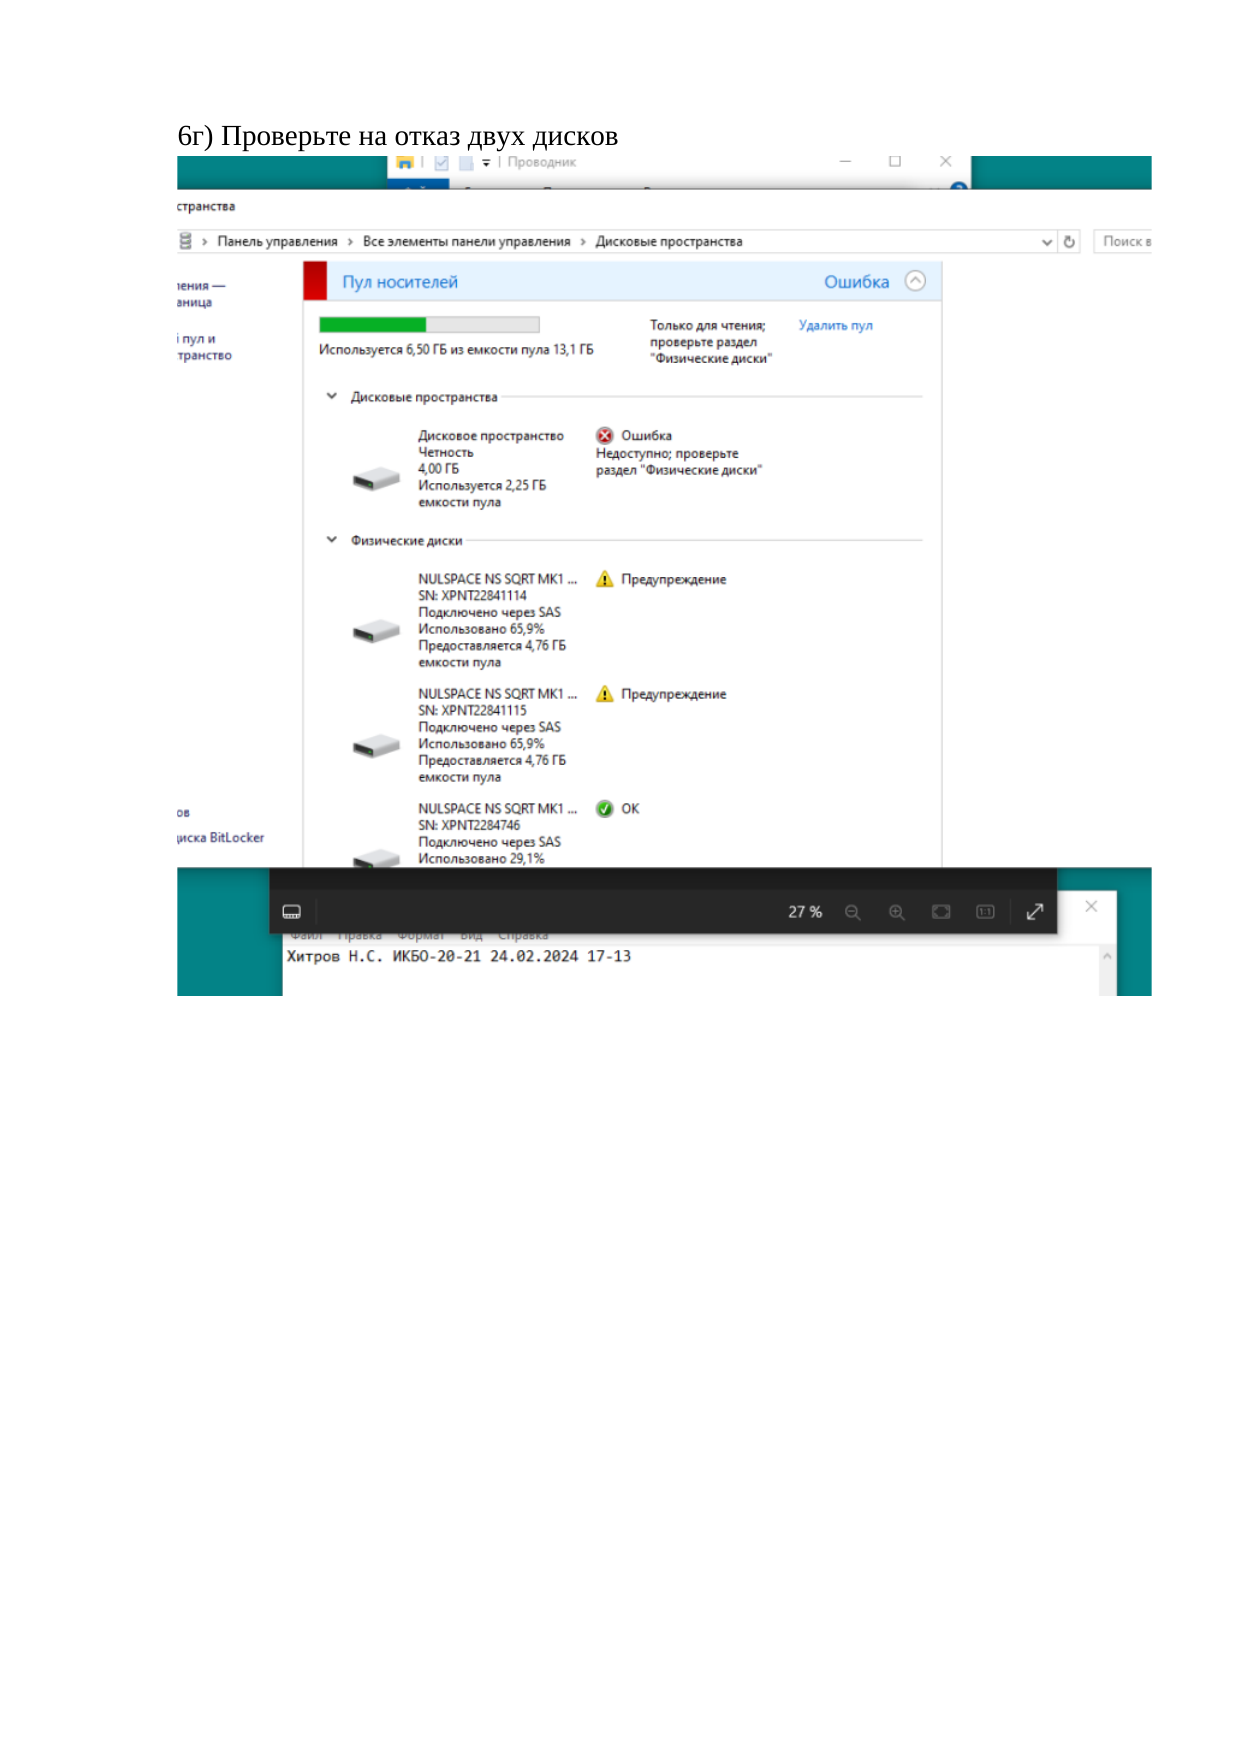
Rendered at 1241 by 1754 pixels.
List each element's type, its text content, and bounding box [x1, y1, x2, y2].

picture [177, 156, 1152, 996]
list 6г) Проверьте на отказ двух дисков [177, 118, 1152, 152]
